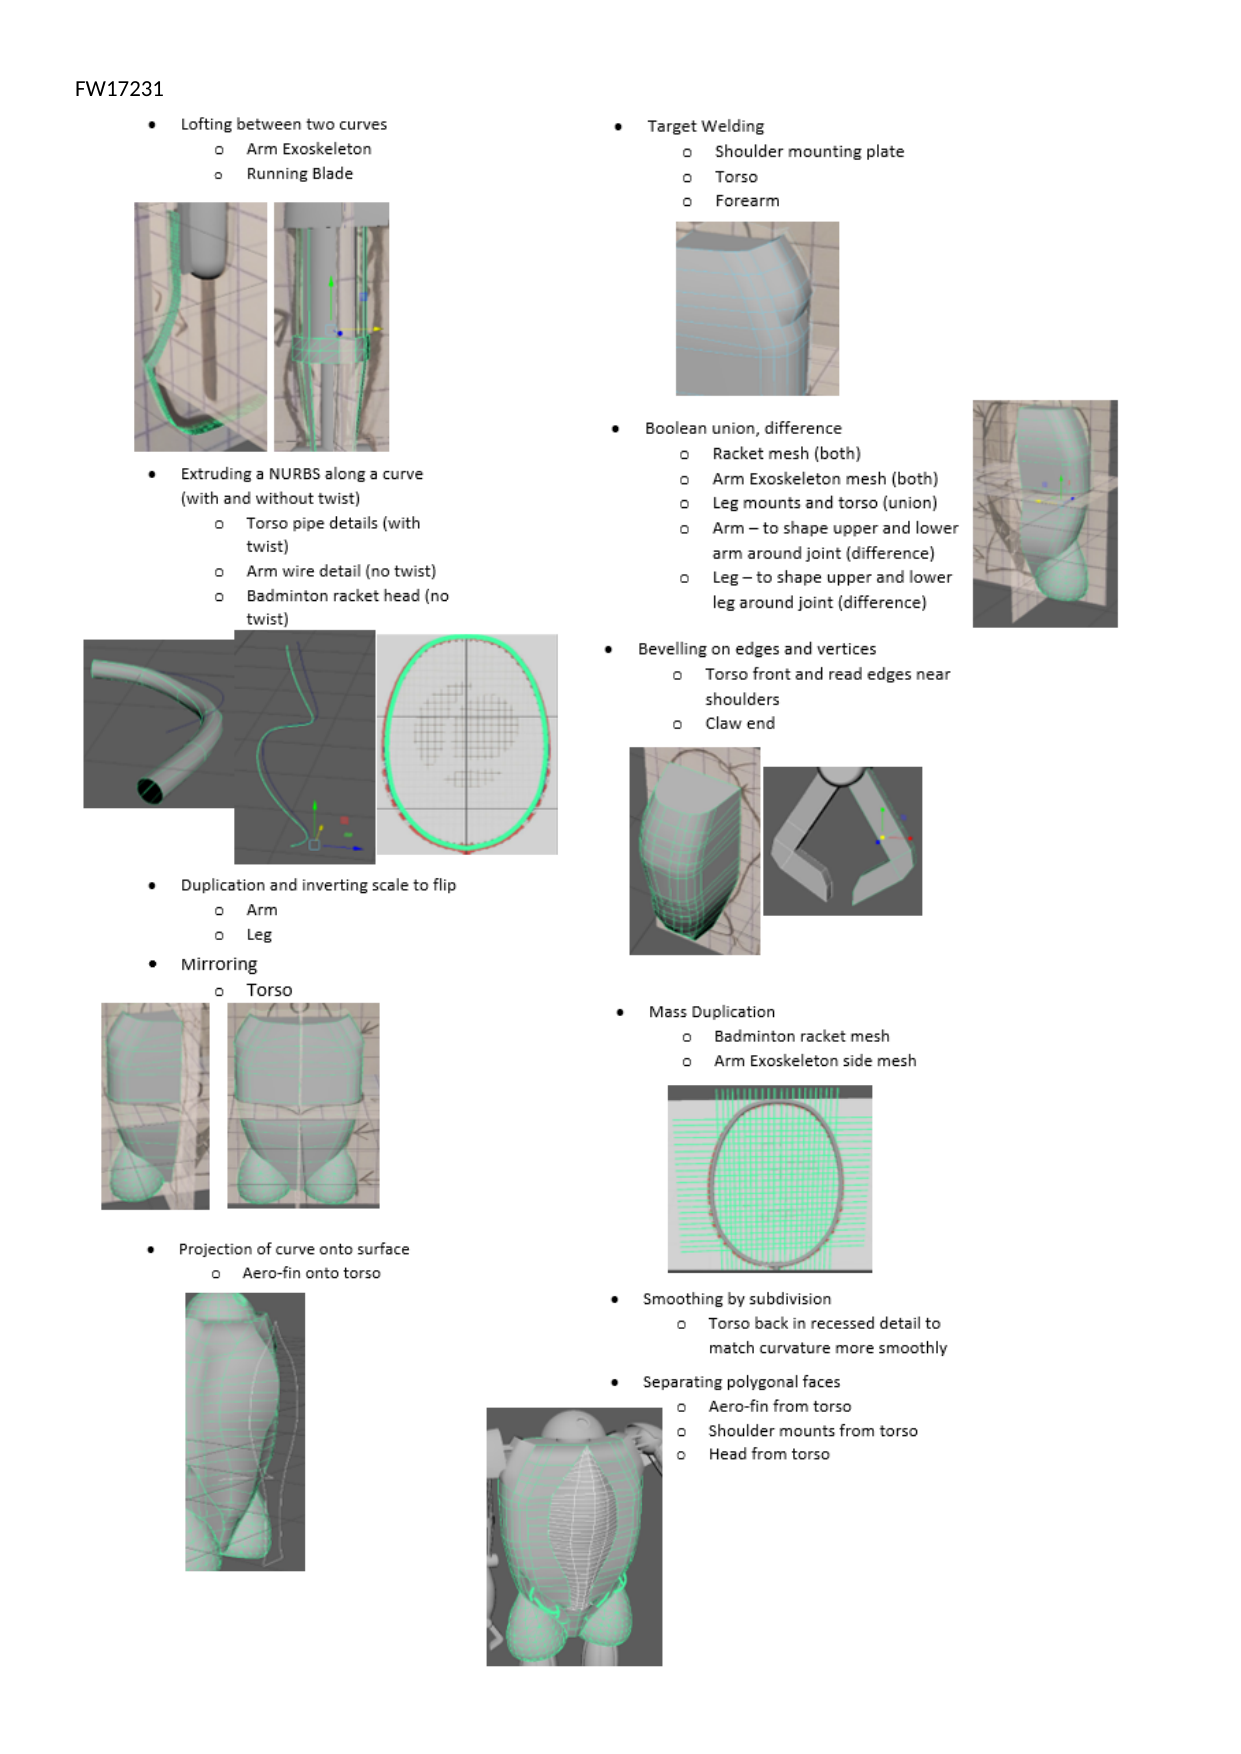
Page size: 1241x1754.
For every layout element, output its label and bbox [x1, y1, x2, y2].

picture [59, 101, 1130, 1680]
